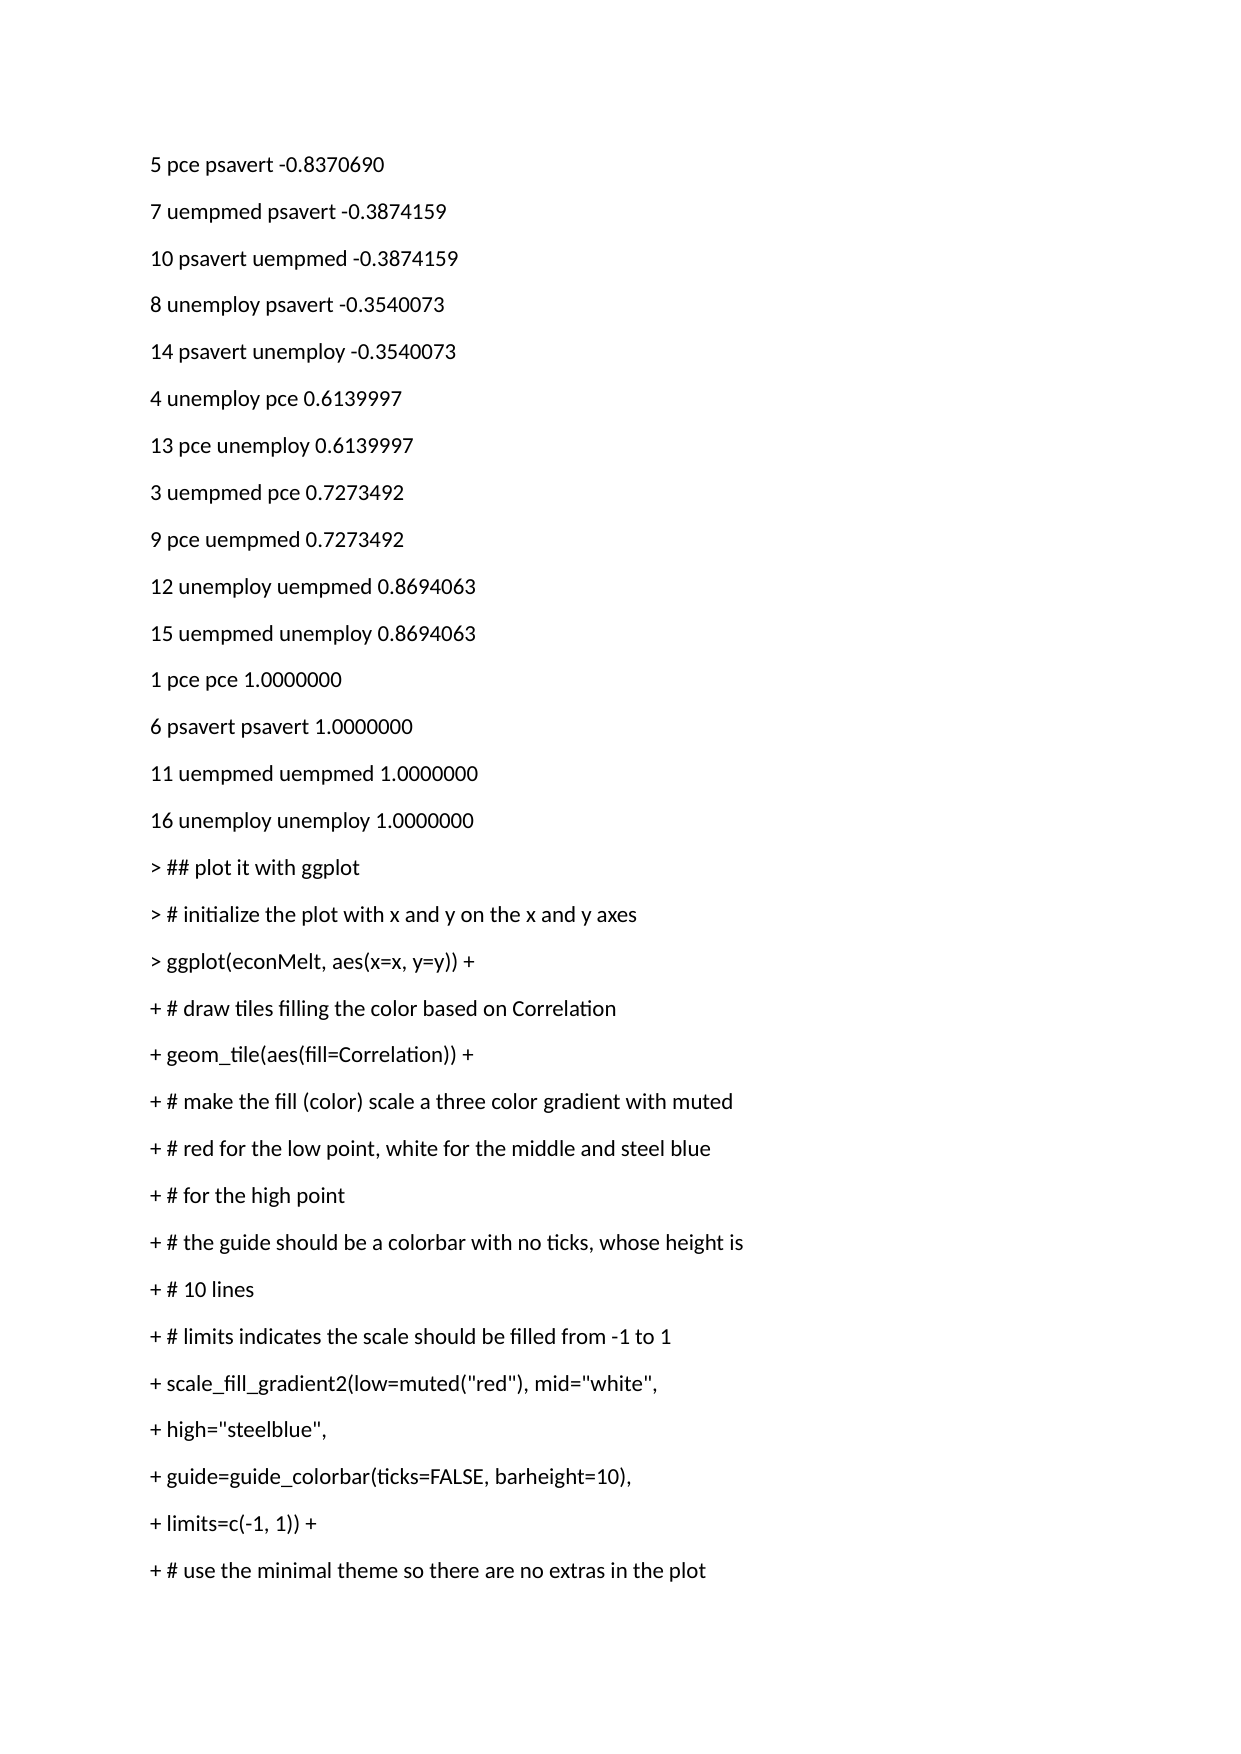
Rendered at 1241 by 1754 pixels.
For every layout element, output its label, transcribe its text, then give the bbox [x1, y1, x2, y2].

text 8 unemploy psavert -0.3540073 [150, 291, 1090, 319]
text 10 psavert uempmed -0.3874159 [150, 244, 1090, 272]
text 14 psavert unemploy -0.3540073 [150, 337, 1090, 366]
text + # limits indicates the scale should be filled from -1 to 1 [150, 1322, 1090, 1350]
text 9 pce uempmed 0.7273492 [150, 525, 1090, 553]
text + guide=guide_colorbar(ticks=FALSE, barheight=10), [150, 1462, 1090, 1491]
text + # draw tiles filling the color based on Correlation [150, 994, 1090, 1022]
text 6 psavert psavert 1.0000000 [150, 712, 1090, 741]
text 12 unemploy uempmed 0.8694063 [150, 572, 1090, 600]
text 7 uempmed psavert -0.3874159 [150, 197, 1090, 225]
text + # 10 lines [150, 1275, 1090, 1303]
text 11 uempmed uempmed 1.0000000 [150, 759, 1090, 787]
text + high="steelblue", [150, 1416, 1090, 1444]
text + # the guide should be a colorbar with no ticks, whose height is [150, 1228, 1090, 1256]
text 3 uempmed pce 0.7273492 [150, 478, 1090, 506]
text + # red for the low point, white for the middle and steel blue [150, 1134, 1090, 1162]
text + # for the high point [150, 1181, 1090, 1209]
text 1 pce pce 1.0000000 [150, 666, 1090, 694]
text 4 unemploy pce 0.6139997 [150, 384, 1090, 412]
text > # initialize the plot with x and y on the x and y axes [150, 900, 1090, 928]
text 16 unemploy unemploy 1.0000000 [150, 806, 1090, 834]
text 15 uempmed unemploy 0.8694063 [150, 619, 1090, 647]
text > ## plot it with ggplot [150, 853, 1090, 881]
text + geom_tile(aes(fill=Correlation)) + [150, 1041, 1090, 1069]
text + limits=c(-1, 1)) + [150, 1509, 1090, 1537]
text 13 pce unemploy 0.6139997 [150, 431, 1090, 459]
text > ggplot(econMelt, aes(x=x, y=y)) + [150, 947, 1090, 975]
text + scale_fill_gradient2(low=muted("red"), mid="white", [150, 1369, 1090, 1397]
text + # make the fill (color) scale a three color gradient with muted [150, 1087, 1090, 1116]
text + # use the minimal theme so there are no extras in the plot [150, 1556, 1090, 1584]
text 5 pce psavert -0.8370690 [150, 150, 1090, 178]
